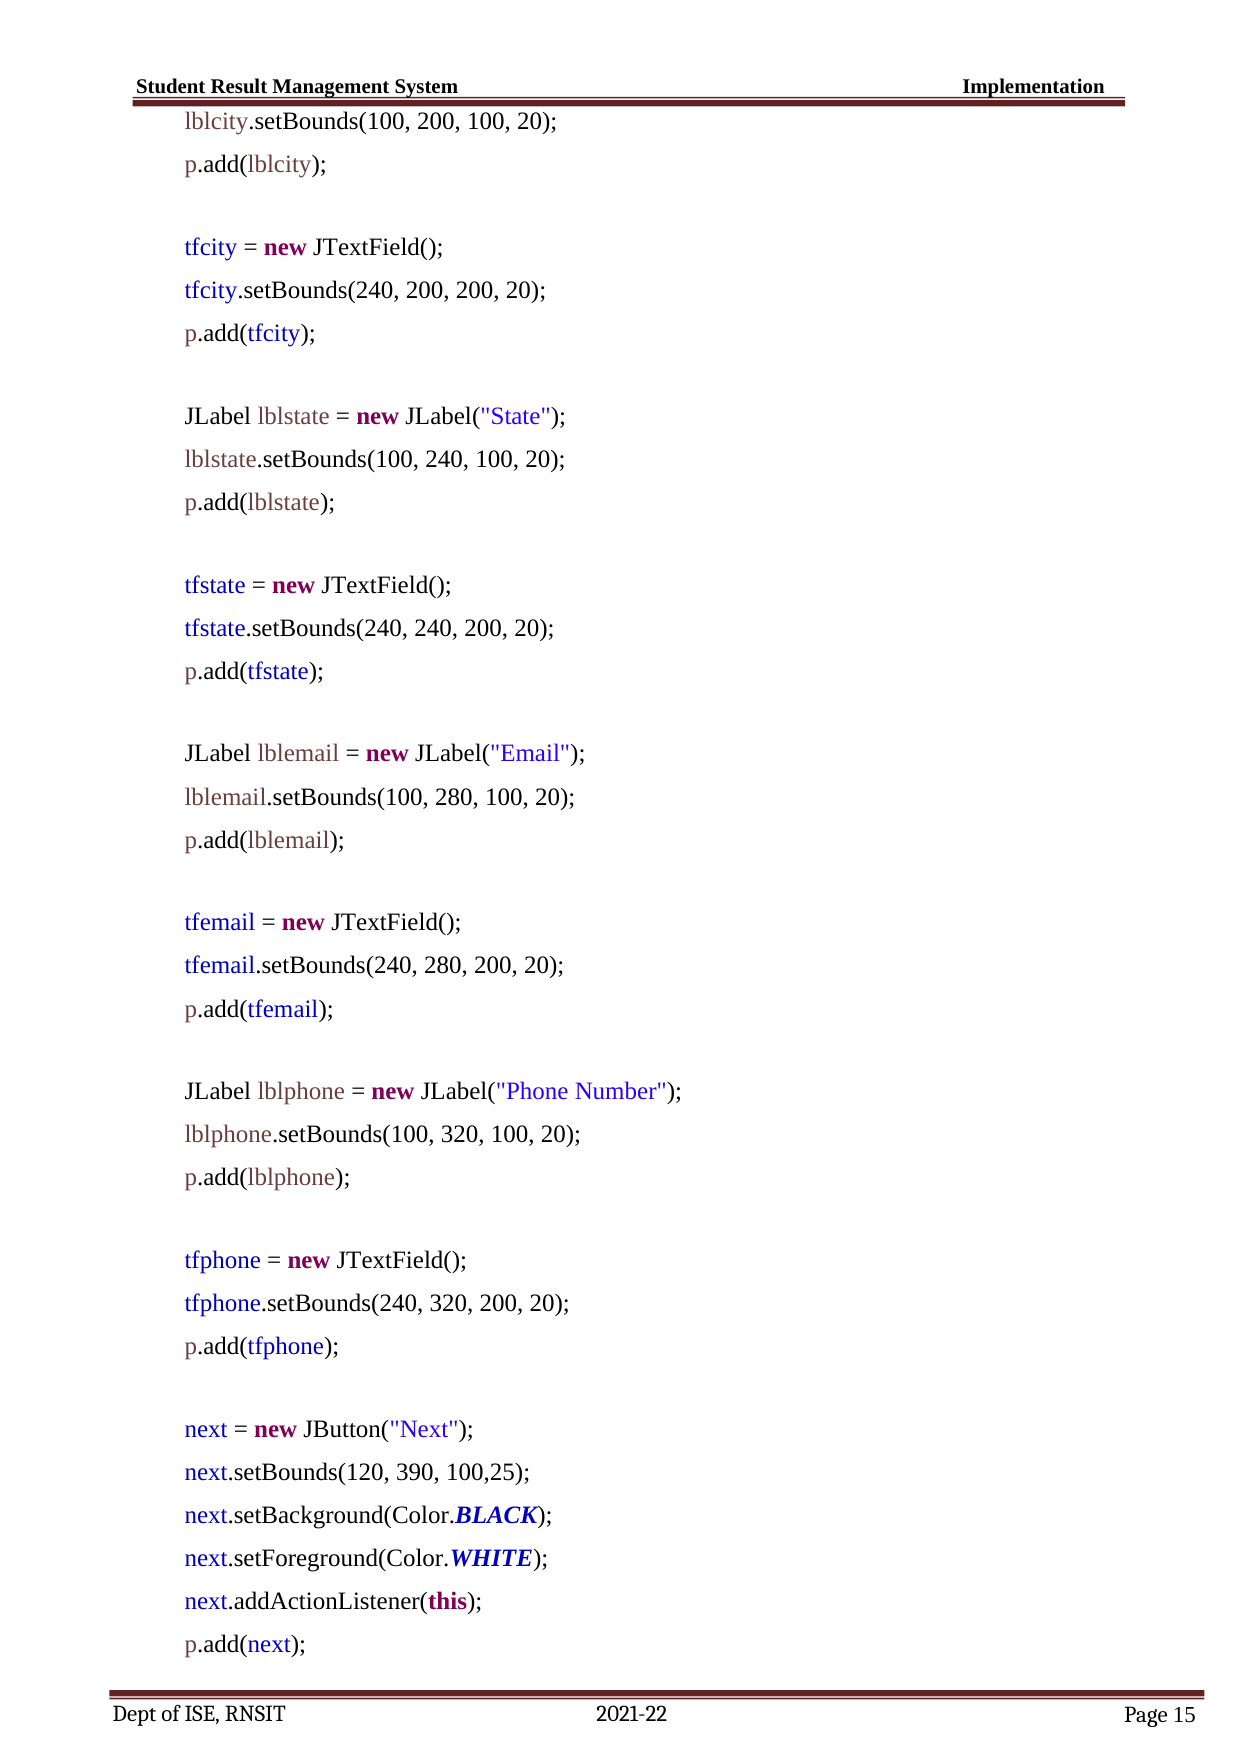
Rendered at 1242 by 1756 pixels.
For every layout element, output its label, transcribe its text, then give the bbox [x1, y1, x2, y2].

text JLabel lblemail = new JLabel("Email"); [134, 738, 1217, 767]
text tfcity = new JTextField(); [134, 232, 1217, 261]
text p.add(tfphone); [134, 1331, 1217, 1360]
text p.add(lblphone); [134, 1162, 1217, 1191]
text next = new JButton("Next"); [134, 1414, 1217, 1443]
text JLabel lblphone = new JLabel("Phone Number"); [134, 1076, 1217, 1105]
text p.add(tfcity); [134, 318, 1217, 347]
text lblemail.setBounds(100, 280, 100, 20); [134, 782, 1217, 810]
text tfstate.setBounds(240, 240, 200, 20); [134, 613, 1217, 642]
text JLabel lblstate = new JLabel("State"); [134, 401, 1217, 429]
text lblphone.setBounds(100, 320, 100, 20); [134, 1119, 1217, 1148]
text tfcity.setBounds(240, 200, 200, 20); [134, 275, 1217, 304]
text p.add(lblemail); [134, 825, 1217, 853]
text p.add(tfstate); [134, 656, 1217, 685]
text tfstate = new JTextField(); [134, 570, 1217, 598]
text tfphone = new JTextField(); [134, 1245, 1217, 1274]
text p.add(tfemail); [134, 994, 1217, 1022]
text lblcity.setBounds(100, 200, 100, 20); [134, 106, 1217, 135]
text next.setBounds(120, 390, 100,25); [134, 1457, 1217, 1486]
text p.add(lblstate); [134, 487, 1217, 516]
text lblstate.setBounds(100, 240, 100, 20); [134, 444, 1217, 473]
text p.add(lblcity); [134, 149, 1217, 178]
text tfphone.setBounds(240, 320, 200, 20); [134, 1288, 1217, 1317]
text next.setForeground(Color.WHITE); [134, 1543, 1217, 1572]
text next.addActionListener(this); [134, 1586, 1217, 1615]
text tfemail.setBounds(240, 280, 200, 20); [134, 951, 1217, 979]
text tfemail = new JTextField(); [134, 907, 1217, 936]
text next.setBackground(Color.BLACK); [134, 1500, 1217, 1529]
text p.add(next); [134, 1629, 1217, 1658]
